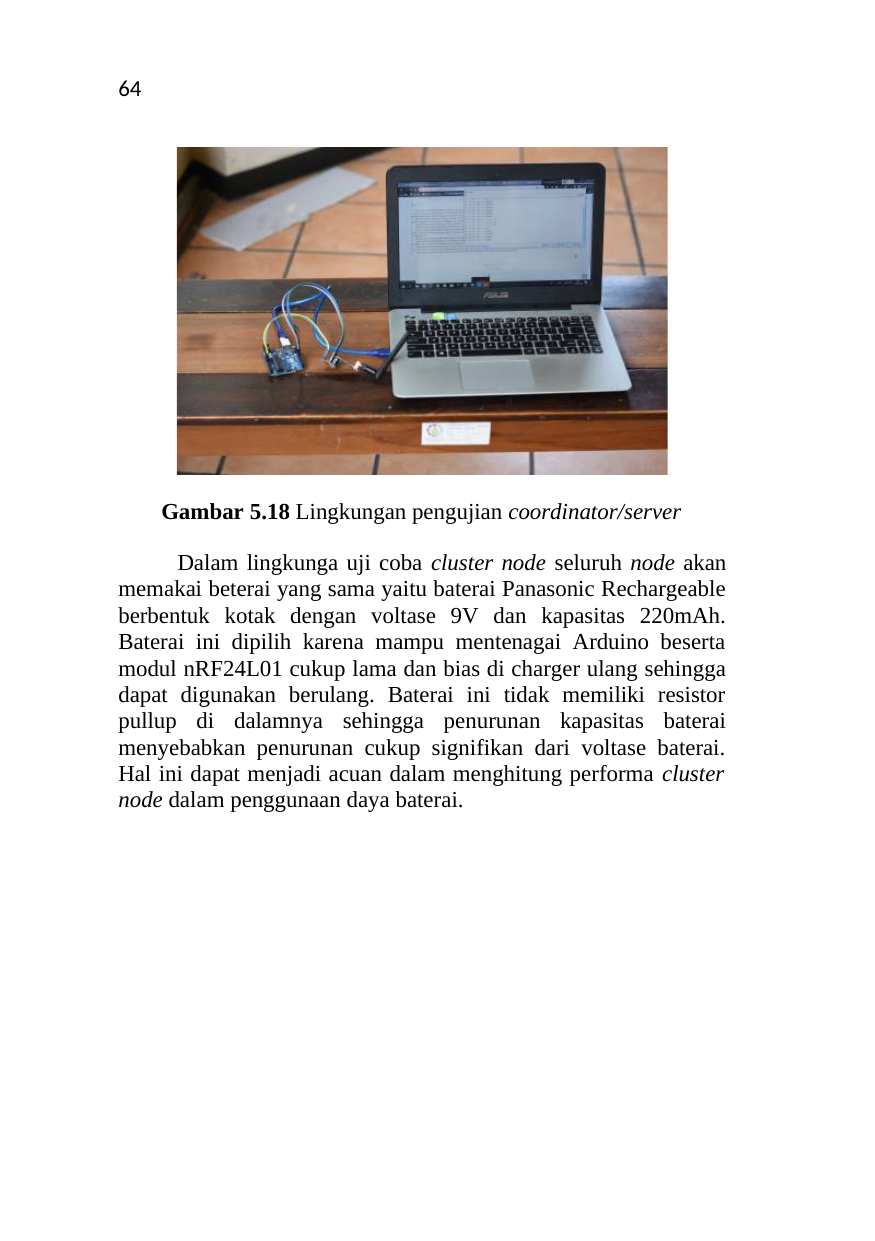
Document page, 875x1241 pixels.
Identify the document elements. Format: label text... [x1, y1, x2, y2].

text Dalam lingkunga uji coba cluster node seluruh node akan memakai beterai yang sama yaitu baterai Panasonic Rechargeable berbentuk kotak dengan voltase 9V dan kapasitas 220mAh. Baterai ini dipilih karena mampu mentenagai Arduino beserta modul nRF24L01 cukup lama dan bias di charger ulang sehingga dapat digunakan berulang. Baterai ini tidak memiliki resistor pullup di dalamnya sehingga penurunan kapasitas baterai menyebabkan penurunan cukup signifikan dari voltase baterai. Hal ini dapat menjadi acuan dalam menghitung performa cluster node dalam penggunaan daya baterai. [118, 549, 726, 813]
picture [176, 147, 668, 475]
